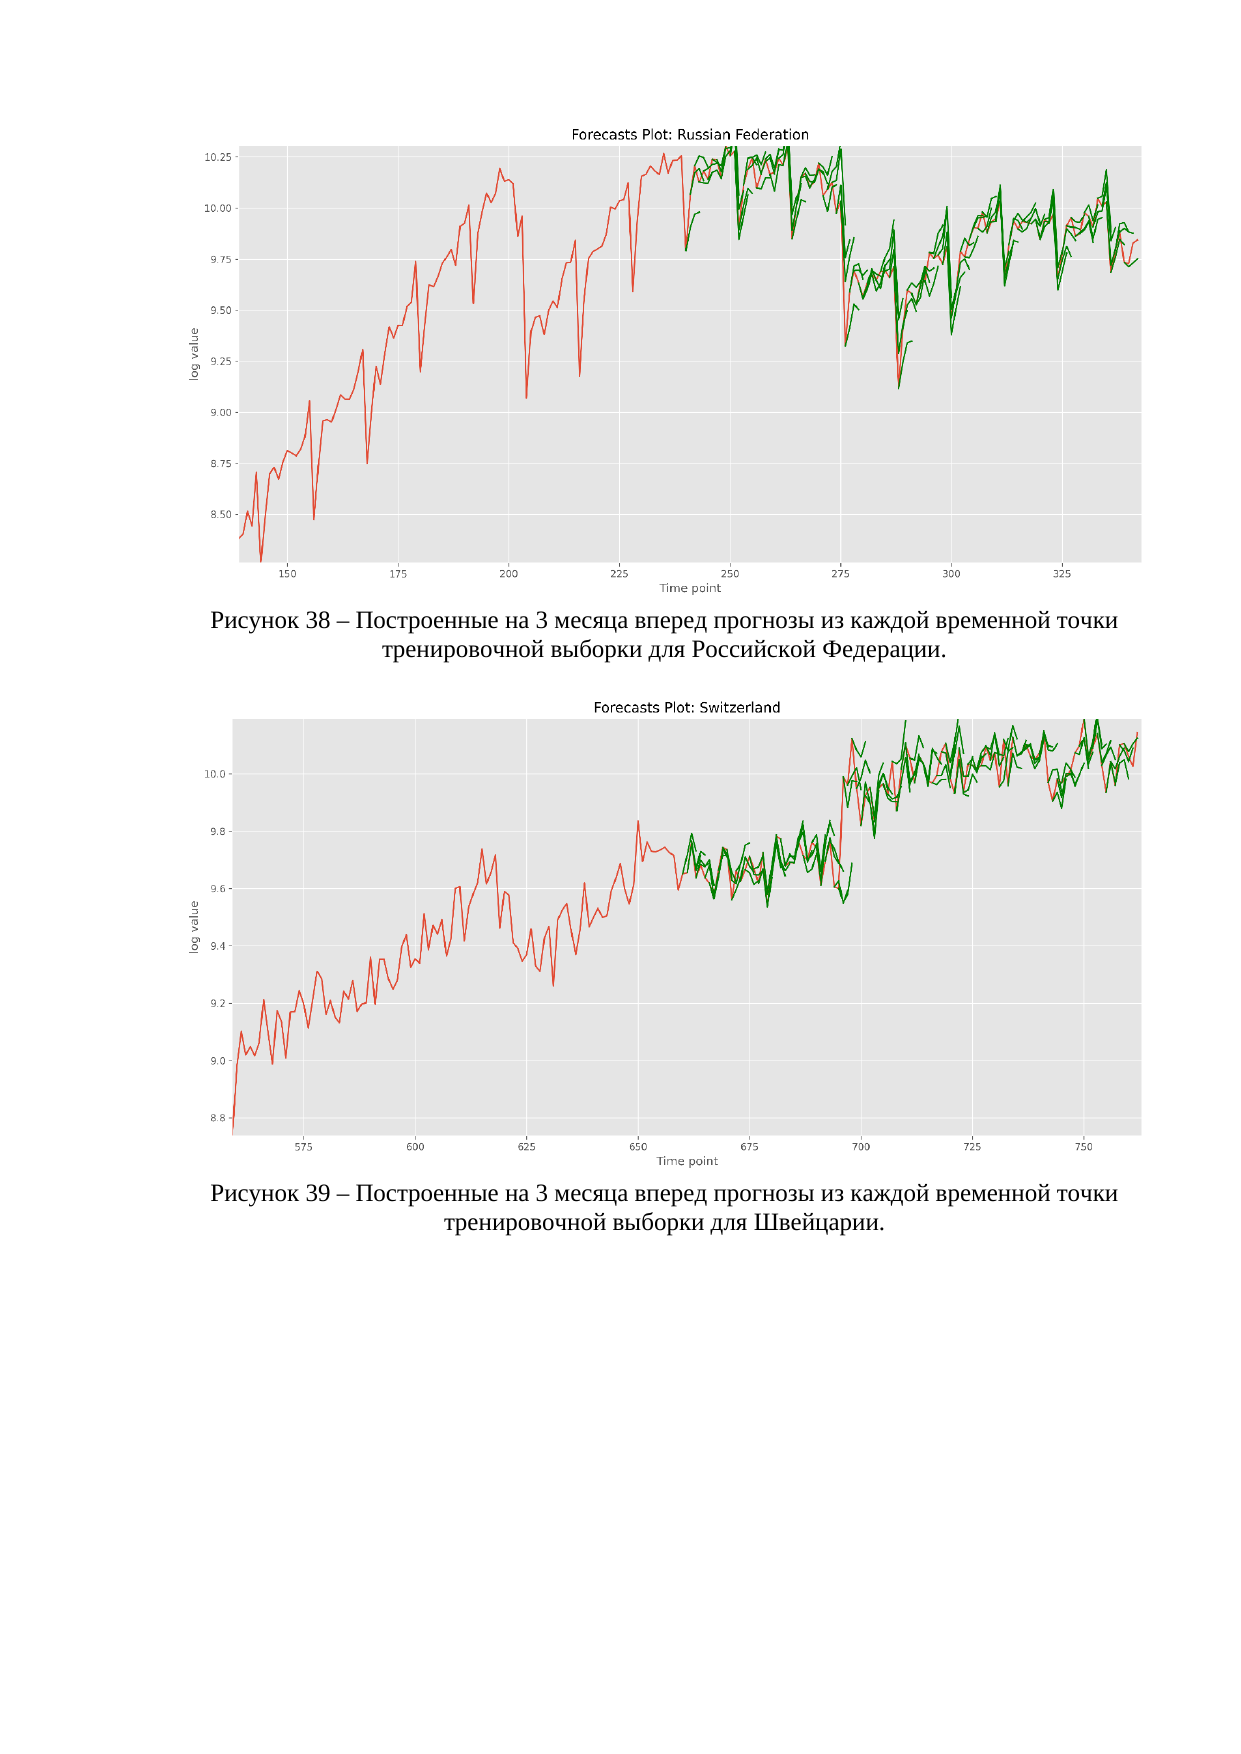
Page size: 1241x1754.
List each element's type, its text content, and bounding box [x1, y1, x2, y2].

picture [177, 691, 1152, 1179]
text Рисунок 38 – Построенные на 3 месяца вперед прогнозы из каждой временной точки тренировочной выборки для Российской Федерации. [177, 606, 1152, 663]
text Рисунок 39 – Построенные на 3 месяца вперед прогнозы из каждой временной точки тренировочной выборки для Швейцарии. [177, 1179, 1152, 1236]
picture [177, 118, 1152, 606]
